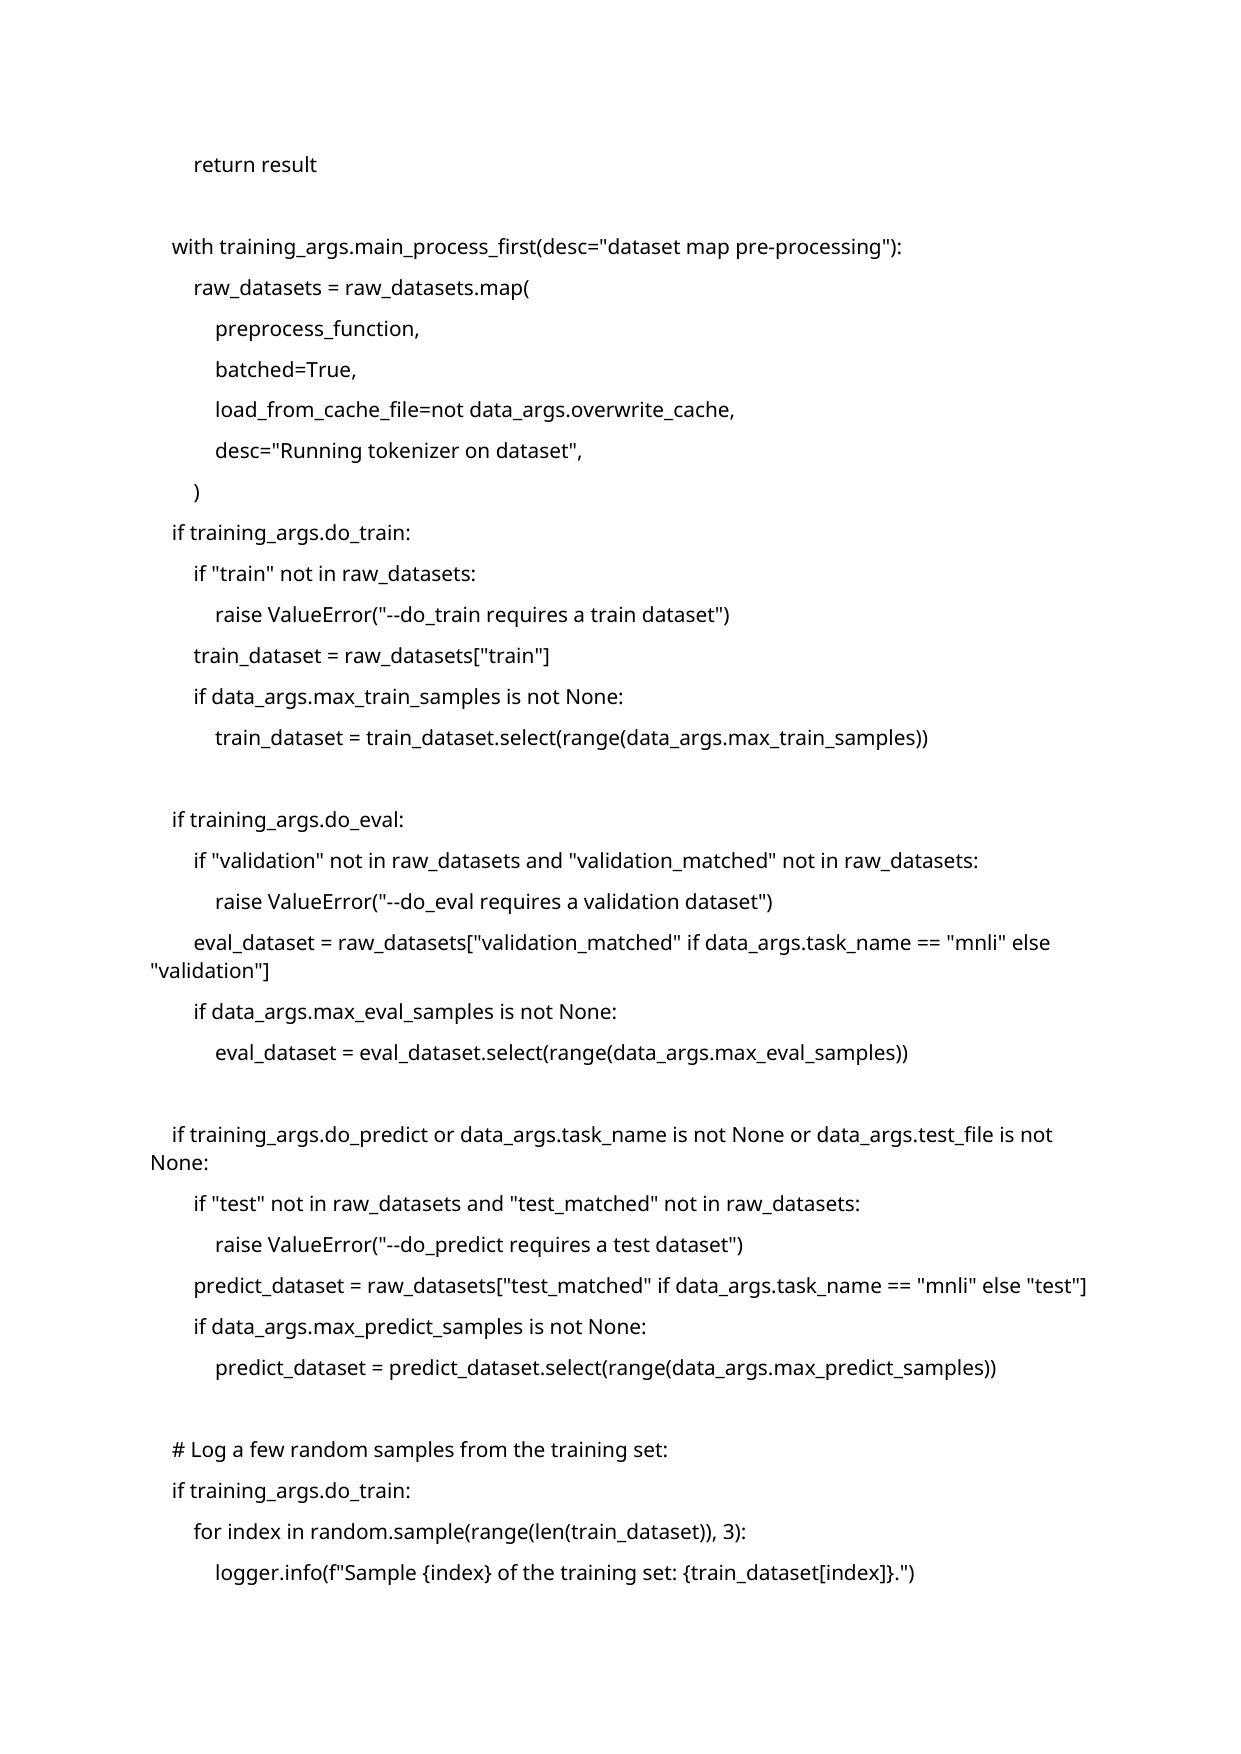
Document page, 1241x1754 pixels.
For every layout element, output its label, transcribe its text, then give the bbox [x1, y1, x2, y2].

text eval_dataset = eval_dataset.select(range(data_args.max_eval_samples)) [150, 1038, 1090, 1067]
text if data_args.max_eval_samples is not None: [150, 997, 1090, 1026]
text raw_datasets = raw_datasets.map( [150, 273, 1090, 301]
text if "validation" not in raw_datasets and "validation_matched" not in raw_datasets: [150, 846, 1090, 874]
text raise ValueError("--do_train requires a train dataset") [150, 600, 1090, 629]
text if "test" not in raw_datasets and "test_matched" not in raw_datasets: [150, 1189, 1090, 1218]
text if "train" not in raw_datasets: [150, 559, 1090, 588]
text predict_dataset = raw_datasets["test_matched" if data_args.task_name == "mnli" else "test"] [150, 1271, 1090, 1300]
text train_dataset = raw_datasets["train"] [150, 641, 1090, 670]
text ) [150, 477, 1090, 506]
text if training_args.do_train: [150, 518, 1090, 547]
text load_from_cache_file=not data_args.overwrite_cache, [150, 396, 1090, 424]
text return result [150, 150, 1090, 178]
text if training_args.do_eval: [150, 805, 1090, 833]
text train_dataset = train_dataset.select(range(data_args.max_train_samples)) [150, 723, 1090, 752]
text raise ValueError("--do_predict requires a test dataset") [150, 1230, 1090, 1259]
text desc="Running tokenizer on dataset", [150, 437, 1090, 465]
text if training_args.do_train: [150, 1476, 1090, 1504]
text for index in random.sample(range(len(train_dataset)), 3): [150, 1517, 1090, 1545]
text if training_args.do_predict or data_args.task_name is not None or data_args.test_file is not None: [150, 1120, 1090, 1177]
text raise ValueError("--do_eval requires a validation dataset") [150, 887, 1090, 915]
text if data_args.max_predict_samples is not None: [150, 1312, 1090, 1341]
text preprocess_function, [150, 314, 1090, 342]
text # Log a few random samples from the training set: [150, 1435, 1090, 1463]
text batched=True, [150, 355, 1090, 383]
text eval_dataset = raw_datasets["validation_matched" if data_args.task_name == "mnli" else "validation"] [150, 928, 1090, 985]
text predict_dataset = predict_dataset.select(range(data_args.max_predict_samples)) [150, 1353, 1090, 1382]
text logger.info(f"Sample {index} of the training set: {train_dataset[index]}.") [150, 1558, 1090, 1586]
text with training_args.main_process_first(desc="dataset map pre-processing"): [150, 232, 1090, 260]
text if data_args.max_train_samples is not None: [150, 682, 1090, 711]
